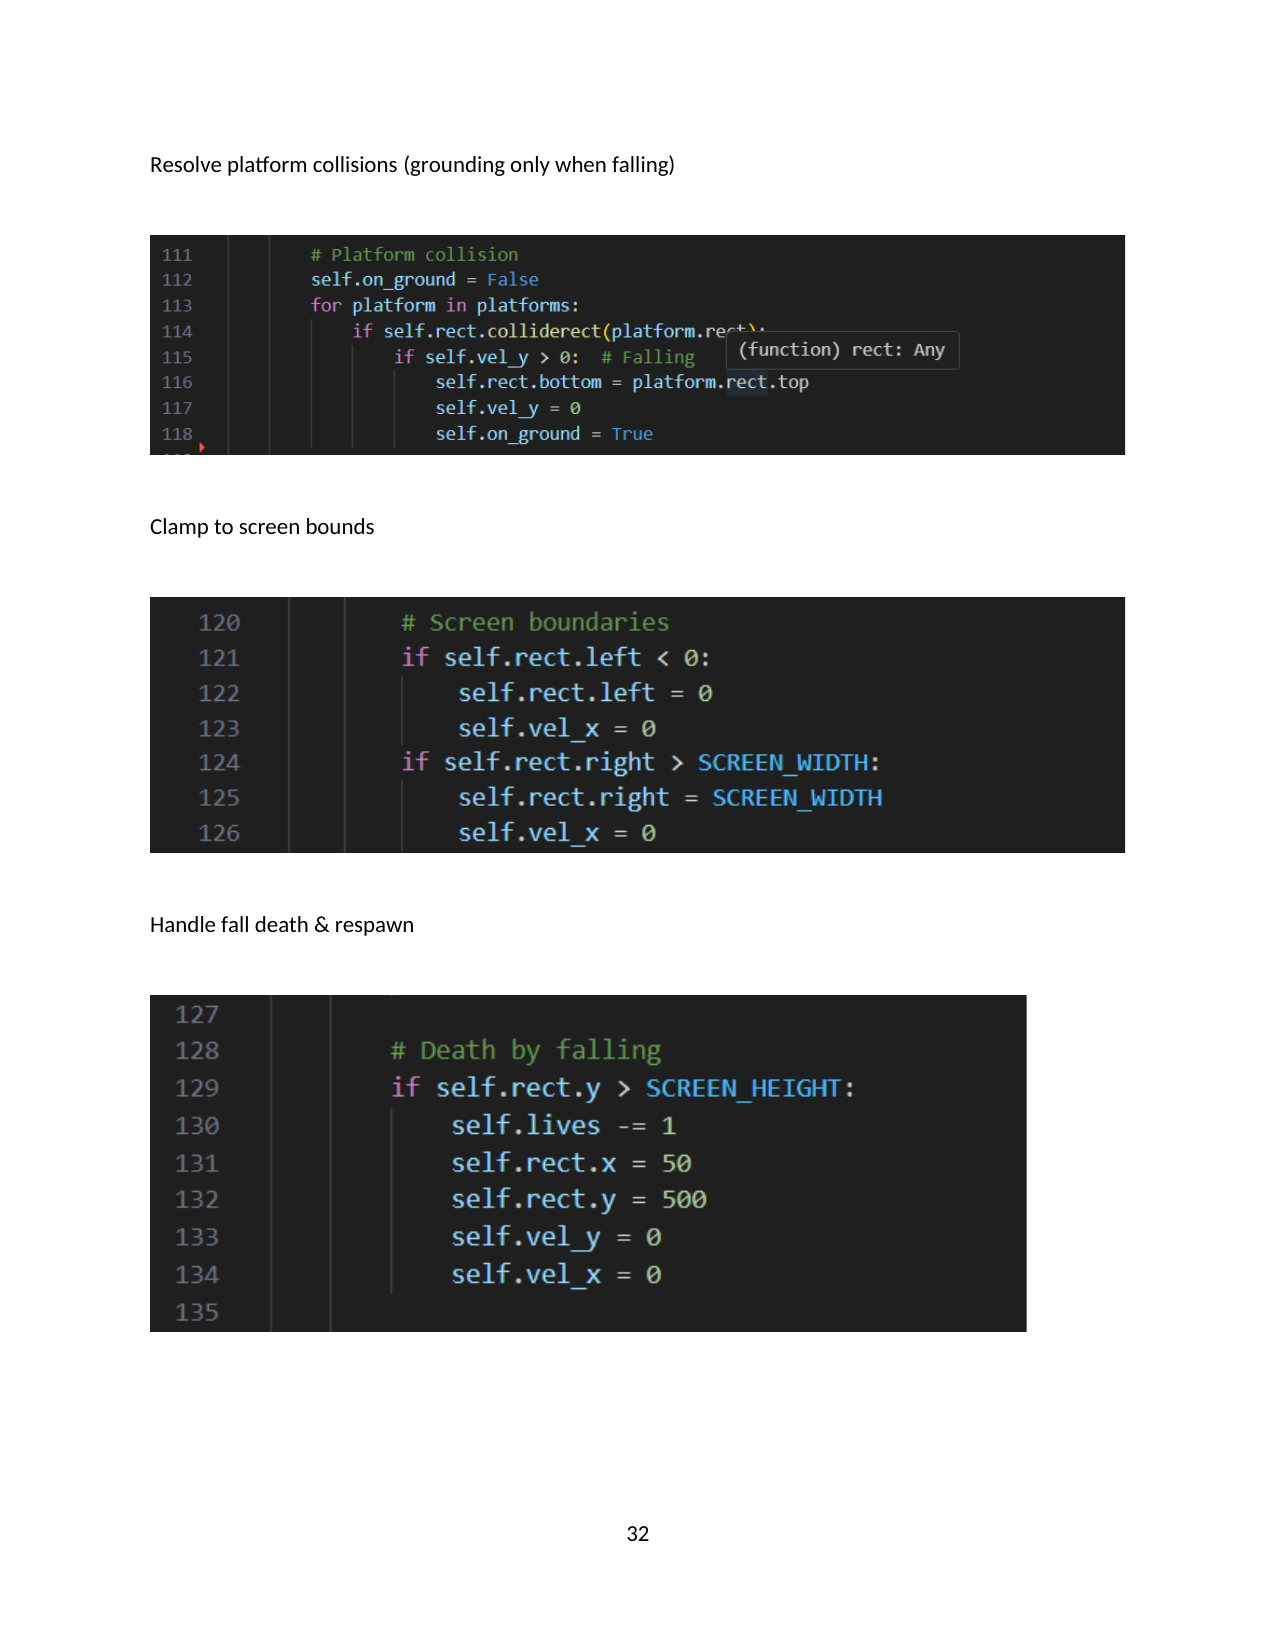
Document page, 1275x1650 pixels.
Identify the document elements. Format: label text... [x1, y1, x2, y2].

picture [150, 597, 1125, 853]
text Clamp to screen bounds [150, 512, 1125, 540]
picture [150, 235, 1125, 455]
text Resolve platform collisions (grounding only when falling) [150, 150, 1125, 178]
text Handle fall death & respawn [150, 910, 1125, 938]
picture [150, 995, 1027, 1332]
